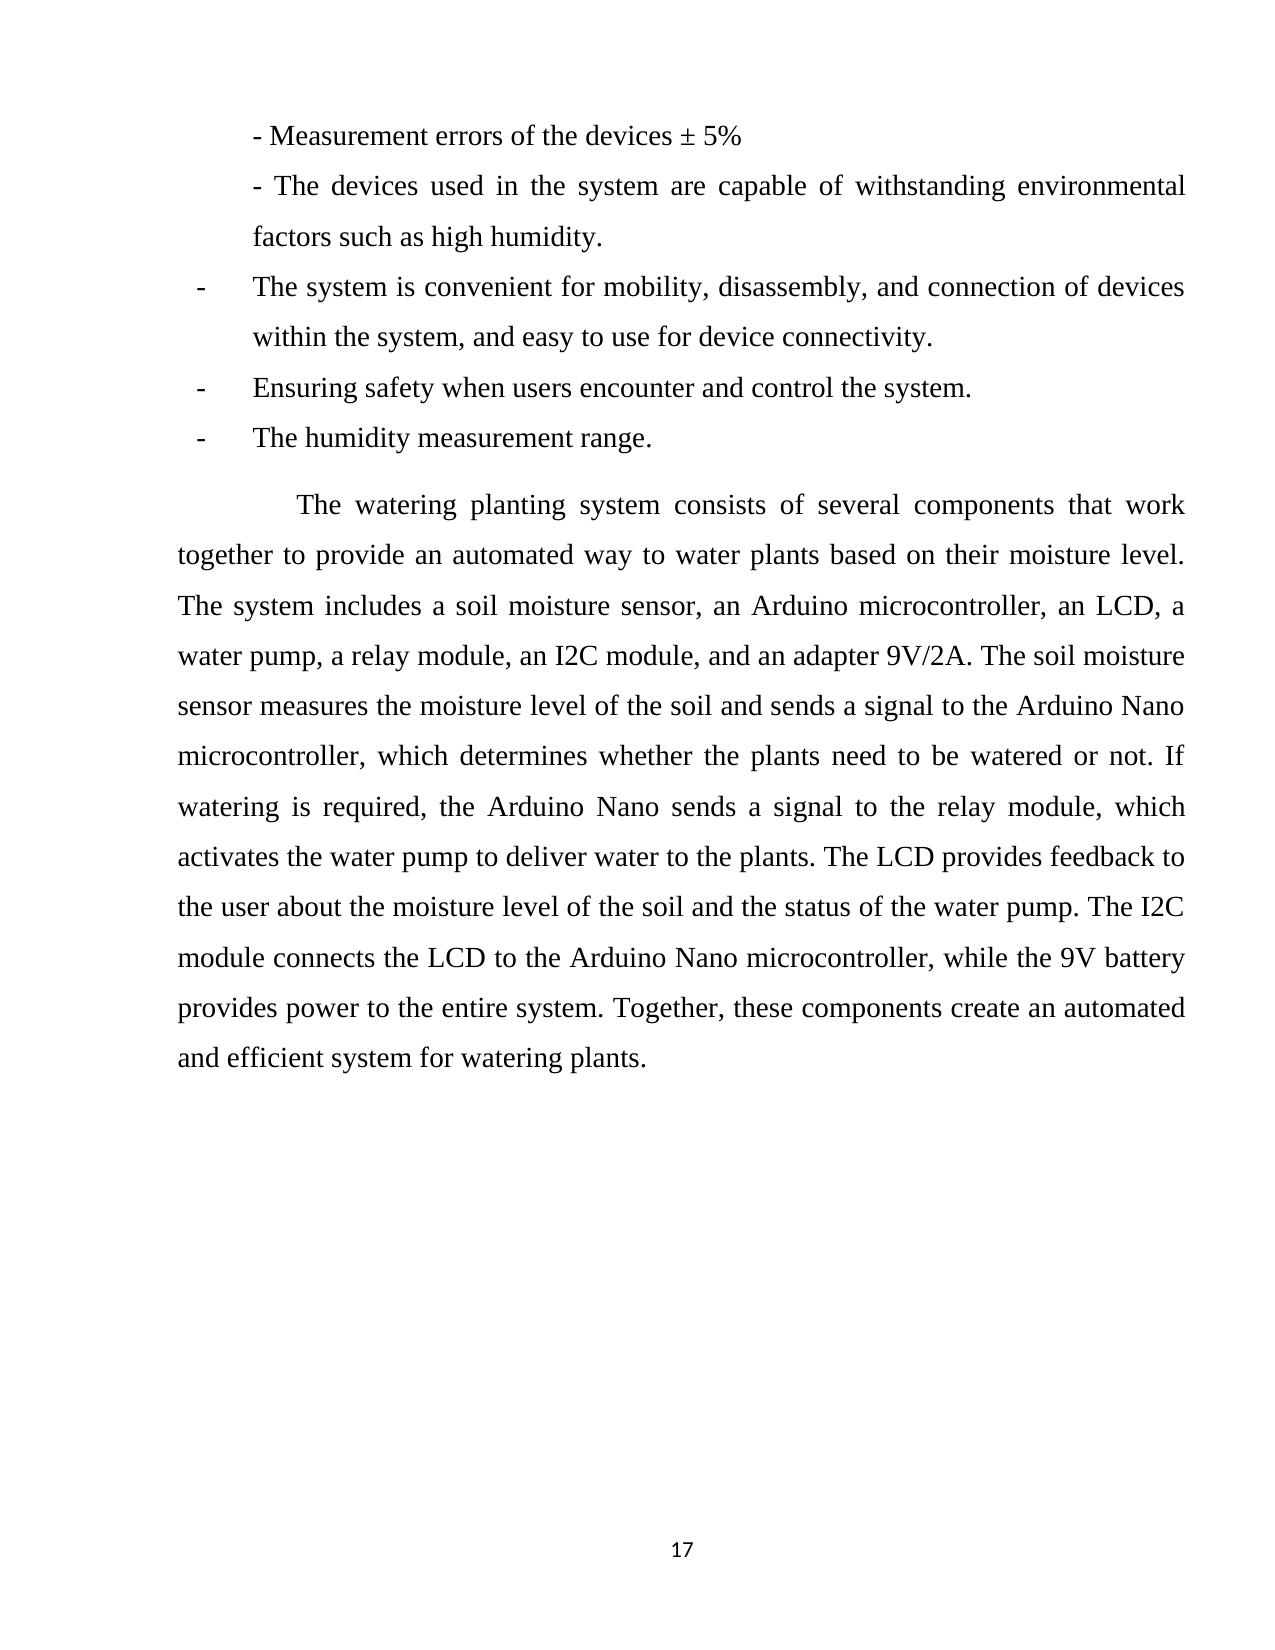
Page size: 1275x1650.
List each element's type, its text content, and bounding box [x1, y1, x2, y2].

list - Ensuring safety when users encounter and control the system. [196, 370, 1186, 403]
list - The humidity measurement range. [177, 420, 1186, 453]
text The watering planting system consists of several components that work together to provide an automated way to water plants based on their moisture level. The system includes a soil moisture sensor, an Arduino microcontroller, an LCD, a water pump, a relay module, an I2C module, and an adapter 9V/2A. The soil moisture sensor measures the moisture level of the soil and sends a signal to the Arduino Nano microcontroller, which determines whether the plants need to be watered or not. If watering is required, the Arduino Nano sends a signal to the relay module, which activates the water pump to deliver water to the plants. The LCD provides feedback to the user about the moisture level of the soil and the status of the water pump. The I2C module connects the LCD to the Arduino Nano microcontroller, while the 9V battery provides power to the entire system. Together, these components create an automated and efficient system for watering plants. [177, 487, 1186, 1074]
list - The devices used in the system are capable of withstanding environmental factors such as high humidity. [252, 168, 1186, 252]
list - Measurement errors of the devices ± 5% [252, 118, 1186, 152]
list - The system is convenient for mobility, disassembly, and connection of devices within the system, and easy to use for device connectivity. [196, 269, 1186, 353]
